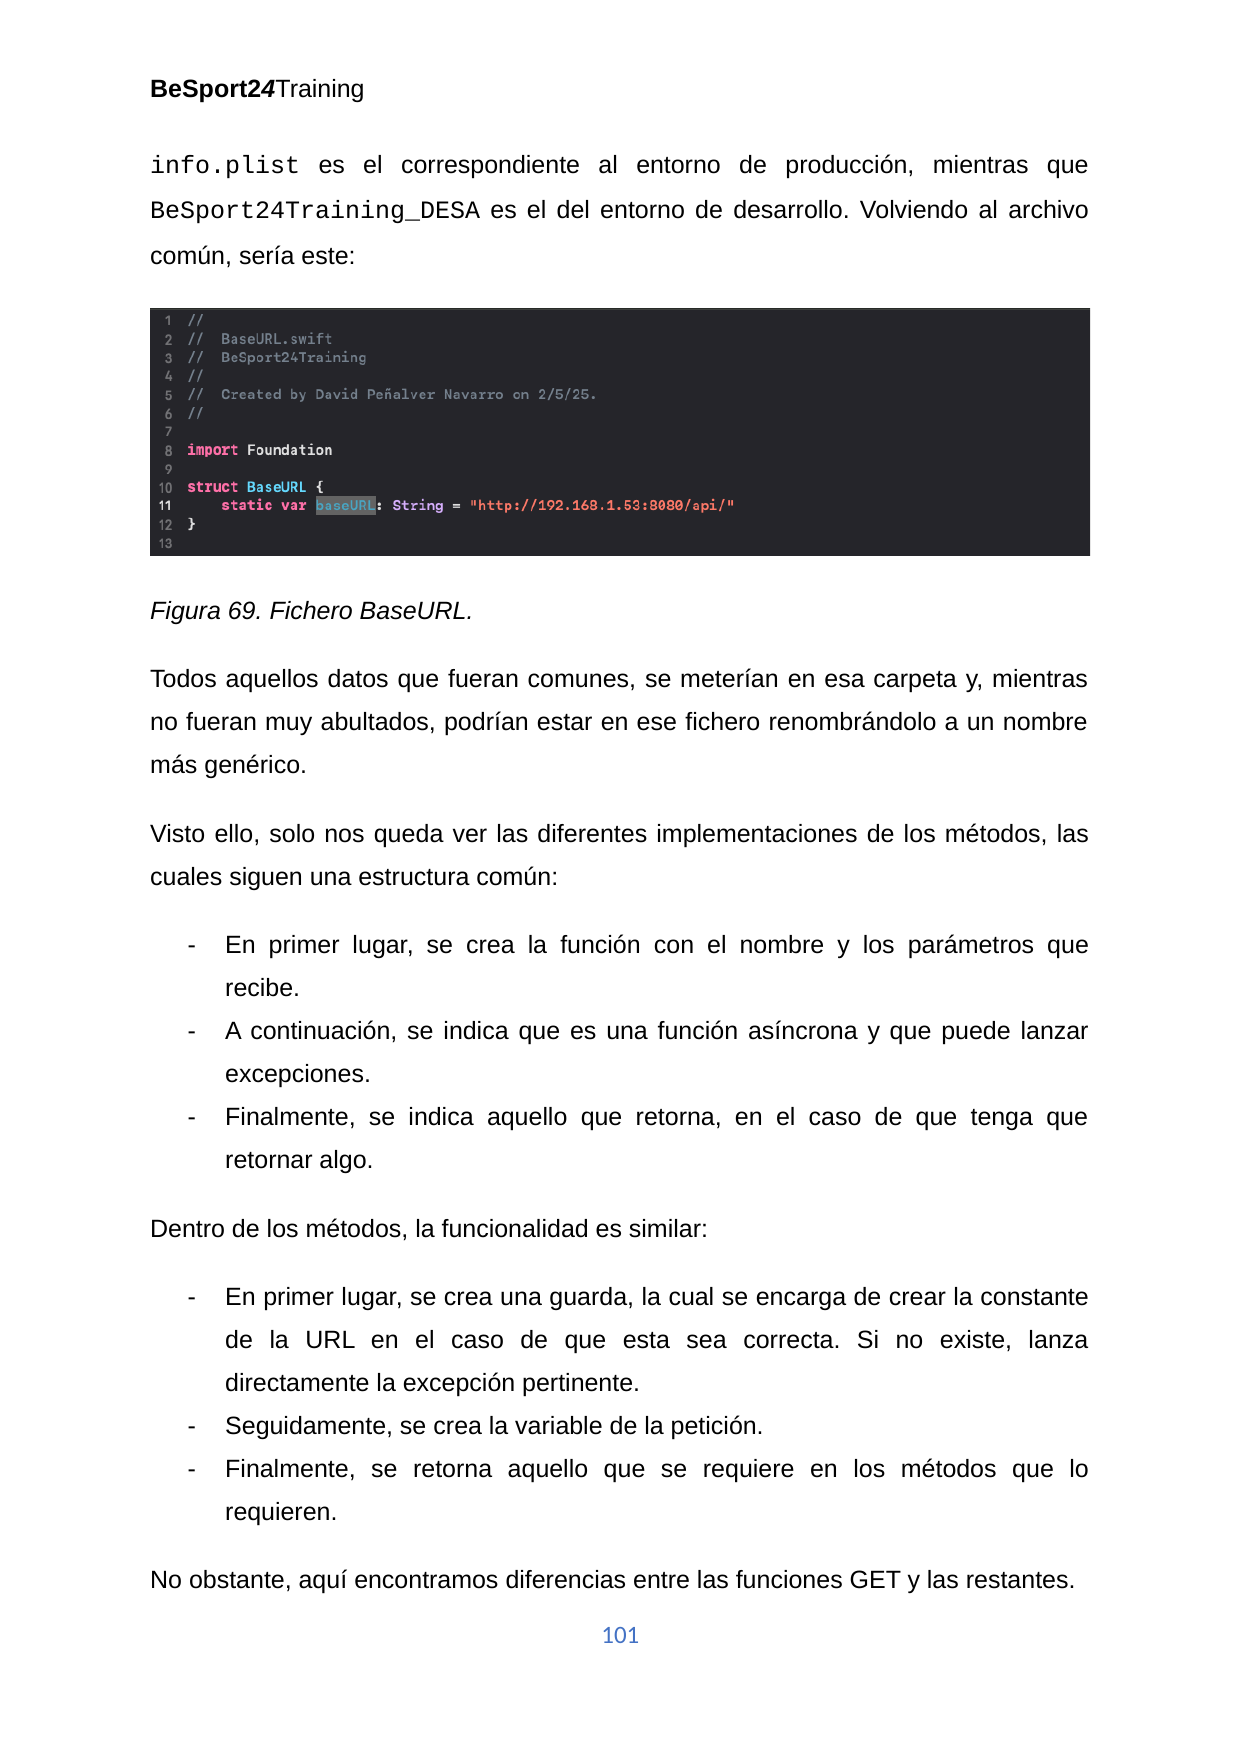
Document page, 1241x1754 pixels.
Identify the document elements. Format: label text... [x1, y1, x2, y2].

list En primer lugar, se crea la función con el nombre y los parámetros que recibe. [187, 930, 1090, 1002]
text Dentro de los métodos, la funcionalidad es similar: [150, 1213, 1090, 1242]
picture [150, 308, 1091, 556]
list A continuación, se indica que es una función asíncrona y que puede lanzar excepciones. [187, 1016, 1090, 1088]
text Todos aquellos datos que fueran comunes, se meterían en esa carpeta y, mientras no fueran muy abultados, podrían estar en ese fichero renombrándolo a un nombre más genérico. [150, 664, 1090, 779]
text Visto ello, solo nos queda ver las diferentes implementaciones de los métodos, las cuales siguen una estructura común: [150, 818, 1090, 890]
list En primer lugar, se crea una guarda, la cual se encarga de crear la constante de la URL en el caso de que esta sea correcta. Si no existe, lanza directamente la excepción pertinente. [187, 1282, 1090, 1397]
list Finalmente, se retorna aquello que se requiere en los métodos que lo requieren. [187, 1454, 1090, 1526]
list Seguidamente, se crea la variable de la petición. [187, 1411, 1090, 1440]
text No obstante, aquí encontramos diferencias entre las funciones GET y las restantes. [150, 1565, 1090, 1594]
list Finalmente, se indica aquello que retorna, en el caso de que tenga que retornar algo. [187, 1102, 1090, 1174]
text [150, 150, 1090, 269]
text Figura 69. Fichero BaseURL. [150, 596, 1090, 625]
